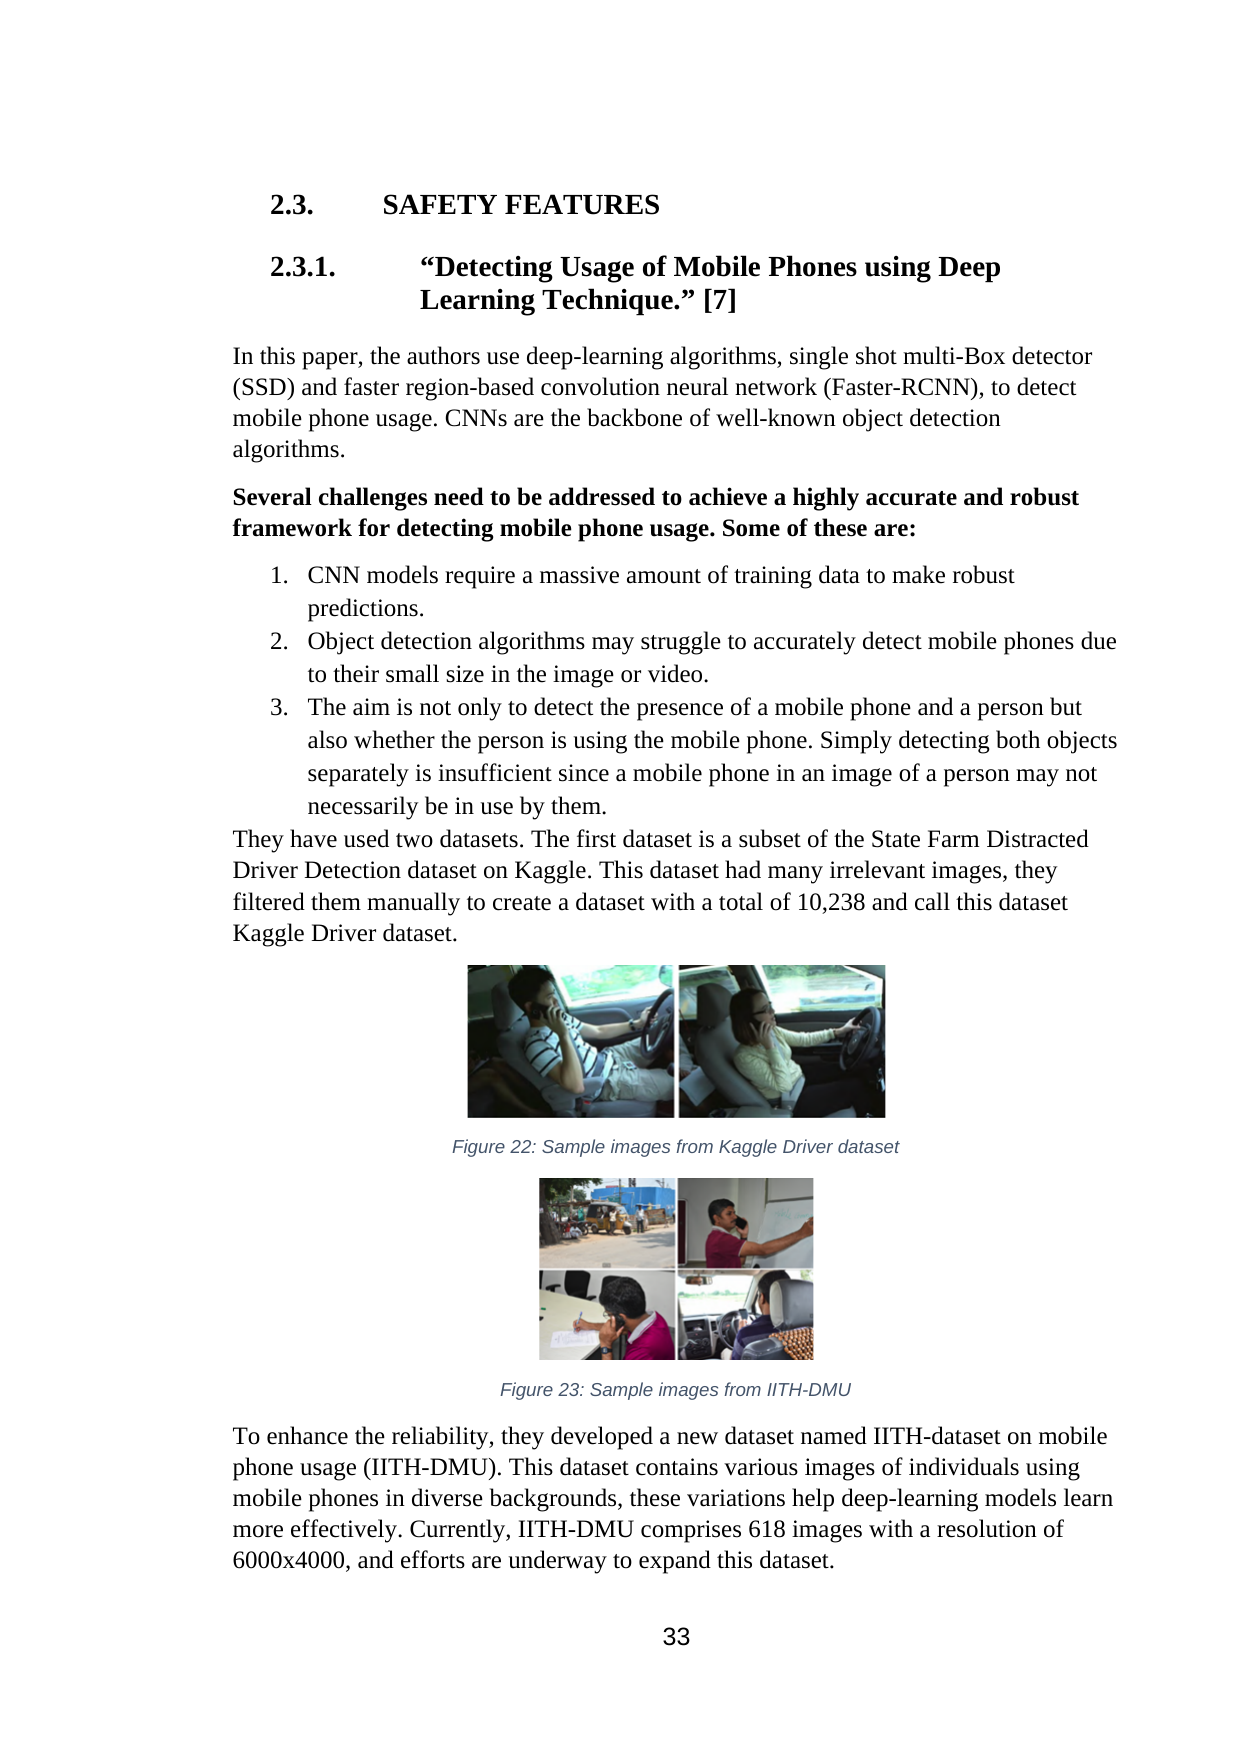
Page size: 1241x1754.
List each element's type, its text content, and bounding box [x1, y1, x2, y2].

text Several challenges need to be addressed to achieve a highly accurate and robust framework for detecting mobile phone usage. Some of these are: [232, 482, 1120, 541]
list CNN models require a massive amount of training data to make robust predictions. [270, 560, 1120, 622]
picture [467, 965, 886, 1118]
text They have used two datasets. The first dataset is a subset of the State Farm Distracted Driver Detection dataset on Kaggle. This dataset had many irrelevant images, they filtered them manually to create a dataset with a total of 10,238 and call this dataset Kaggle Driver dataset. [232, 824, 1120, 946]
subtitle Safety Features [270, 187, 1120, 221]
text To enhance the reliability, they developed a new dataset named IITH-dataset on mobile phone usage (IITH-DMU). This dataset contains various images of individuals using mobile phones in diverse backgrounds, these variations help deep-learning models learn more effectively. Currently, IITH-DMU comprises 618 images with a resolution of 6000x4000, and efforts are underway to expand this dataset. [232, 1421, 1120, 1574]
picture [539, 1178, 814, 1360]
list The aim is not only to detect the presence of a mobile phone and a person but also whether the person is using the mobile phone. Simply detecting both objects separately is insufficient since a mobile phone in an image of a person may not necessarily be in use by them. [270, 692, 1120, 820]
text Figure 22: Sample images from Kaggle Driver dataset [232, 1136, 1120, 1158]
subtitle “Detecting Usage of Mobile Phones using Deep Learning Technique.” [270, 249, 1120, 316]
text In this paper, the authors use deep-learning algorithms, single shot multi-Box detector (SSD) and faster region-based convolution neural network (Faster-RCNN), to detect mobile phone usage. CNNs are the backbone of well-known object detection algorithms. [232, 341, 1120, 463]
list Object detection algorithms may struggle to accurately detect mobile phones due to their small size in the image or video. [270, 626, 1120, 688]
text Figure 23: Sample images from IITH-DMU [232, 1379, 1120, 1400]
